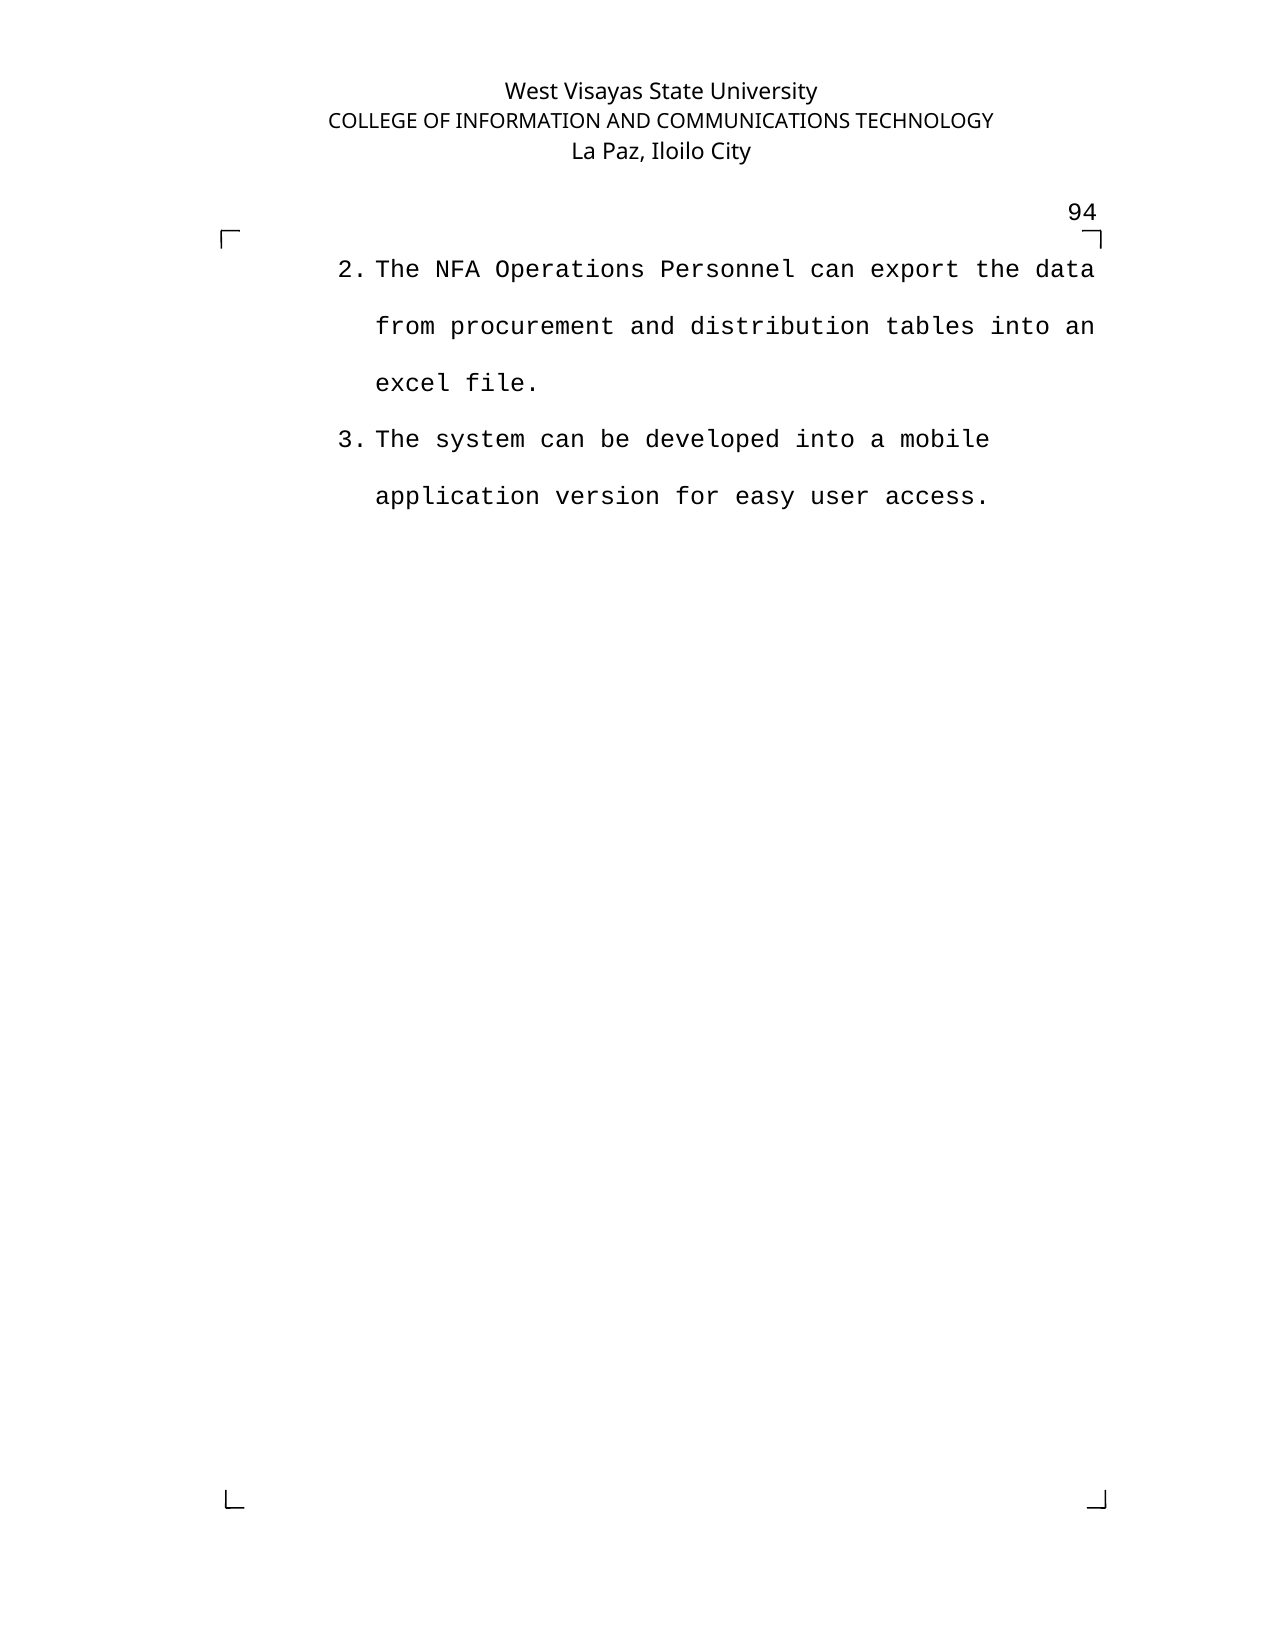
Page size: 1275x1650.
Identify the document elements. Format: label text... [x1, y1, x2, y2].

list The system can be developed into a mobile application version for easy user access. [337, 427, 1097, 512]
list The NFA Operations Personnel can export the data from procurement and distribution tables into an excel file. [337, 257, 1097, 399]
